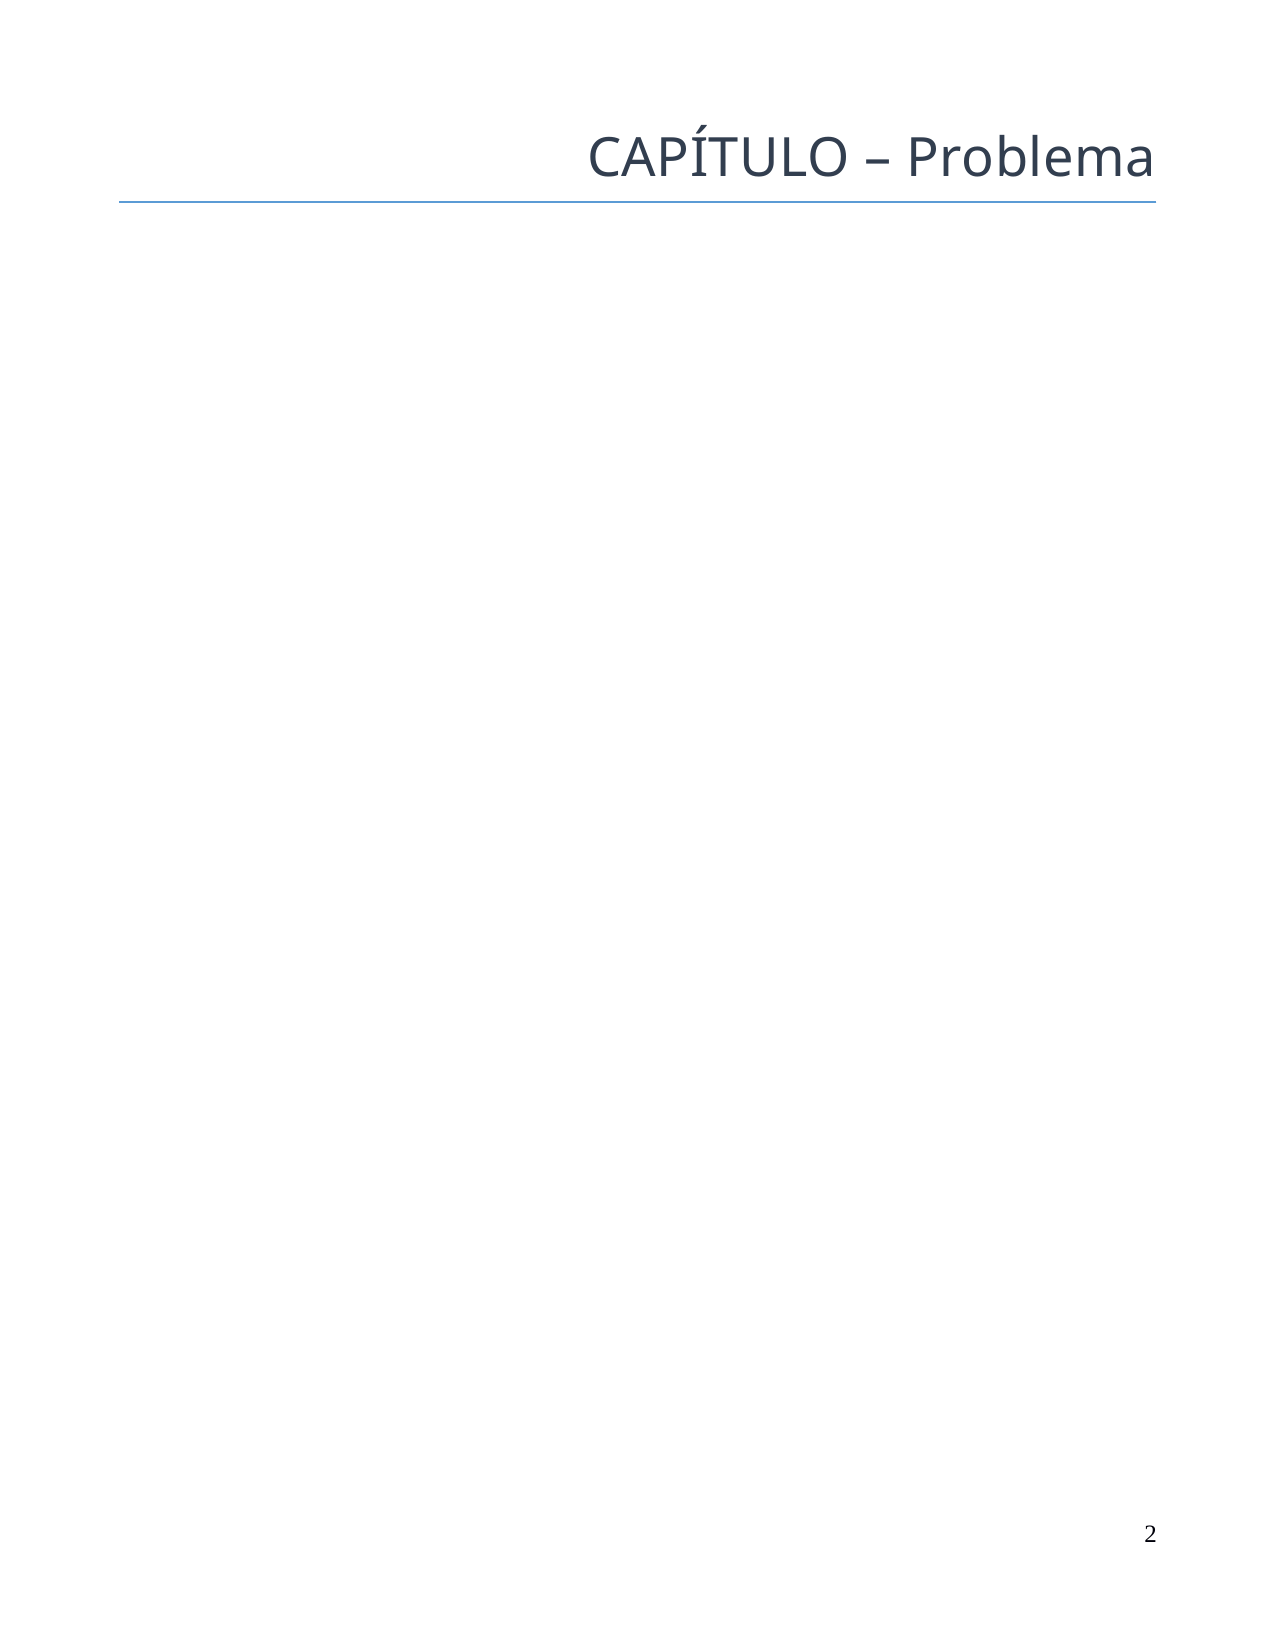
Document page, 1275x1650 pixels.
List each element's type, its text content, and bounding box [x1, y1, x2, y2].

subtitle CAPÍTULO – Problema [118, 118, 1156, 203]
